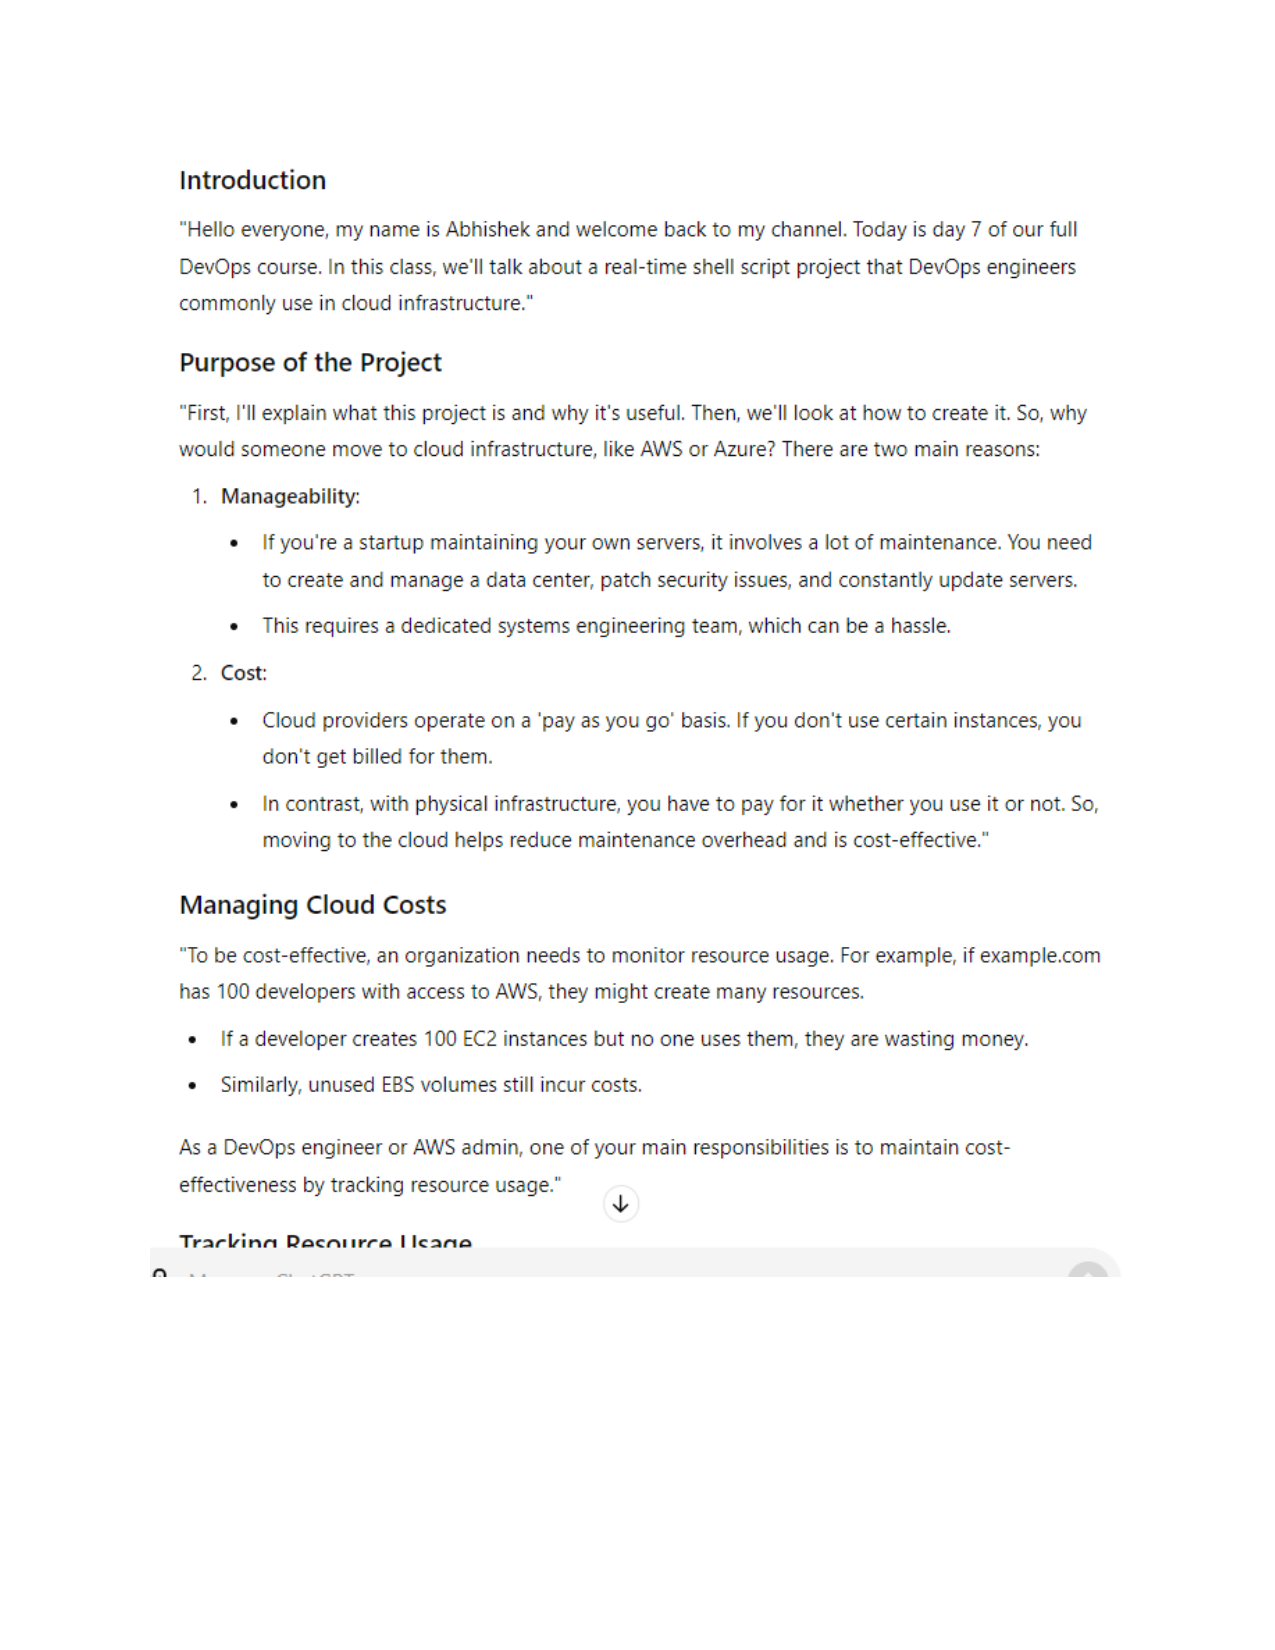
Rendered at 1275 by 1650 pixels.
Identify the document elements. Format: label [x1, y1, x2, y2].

picture [150, 150, 1125, 1277]
